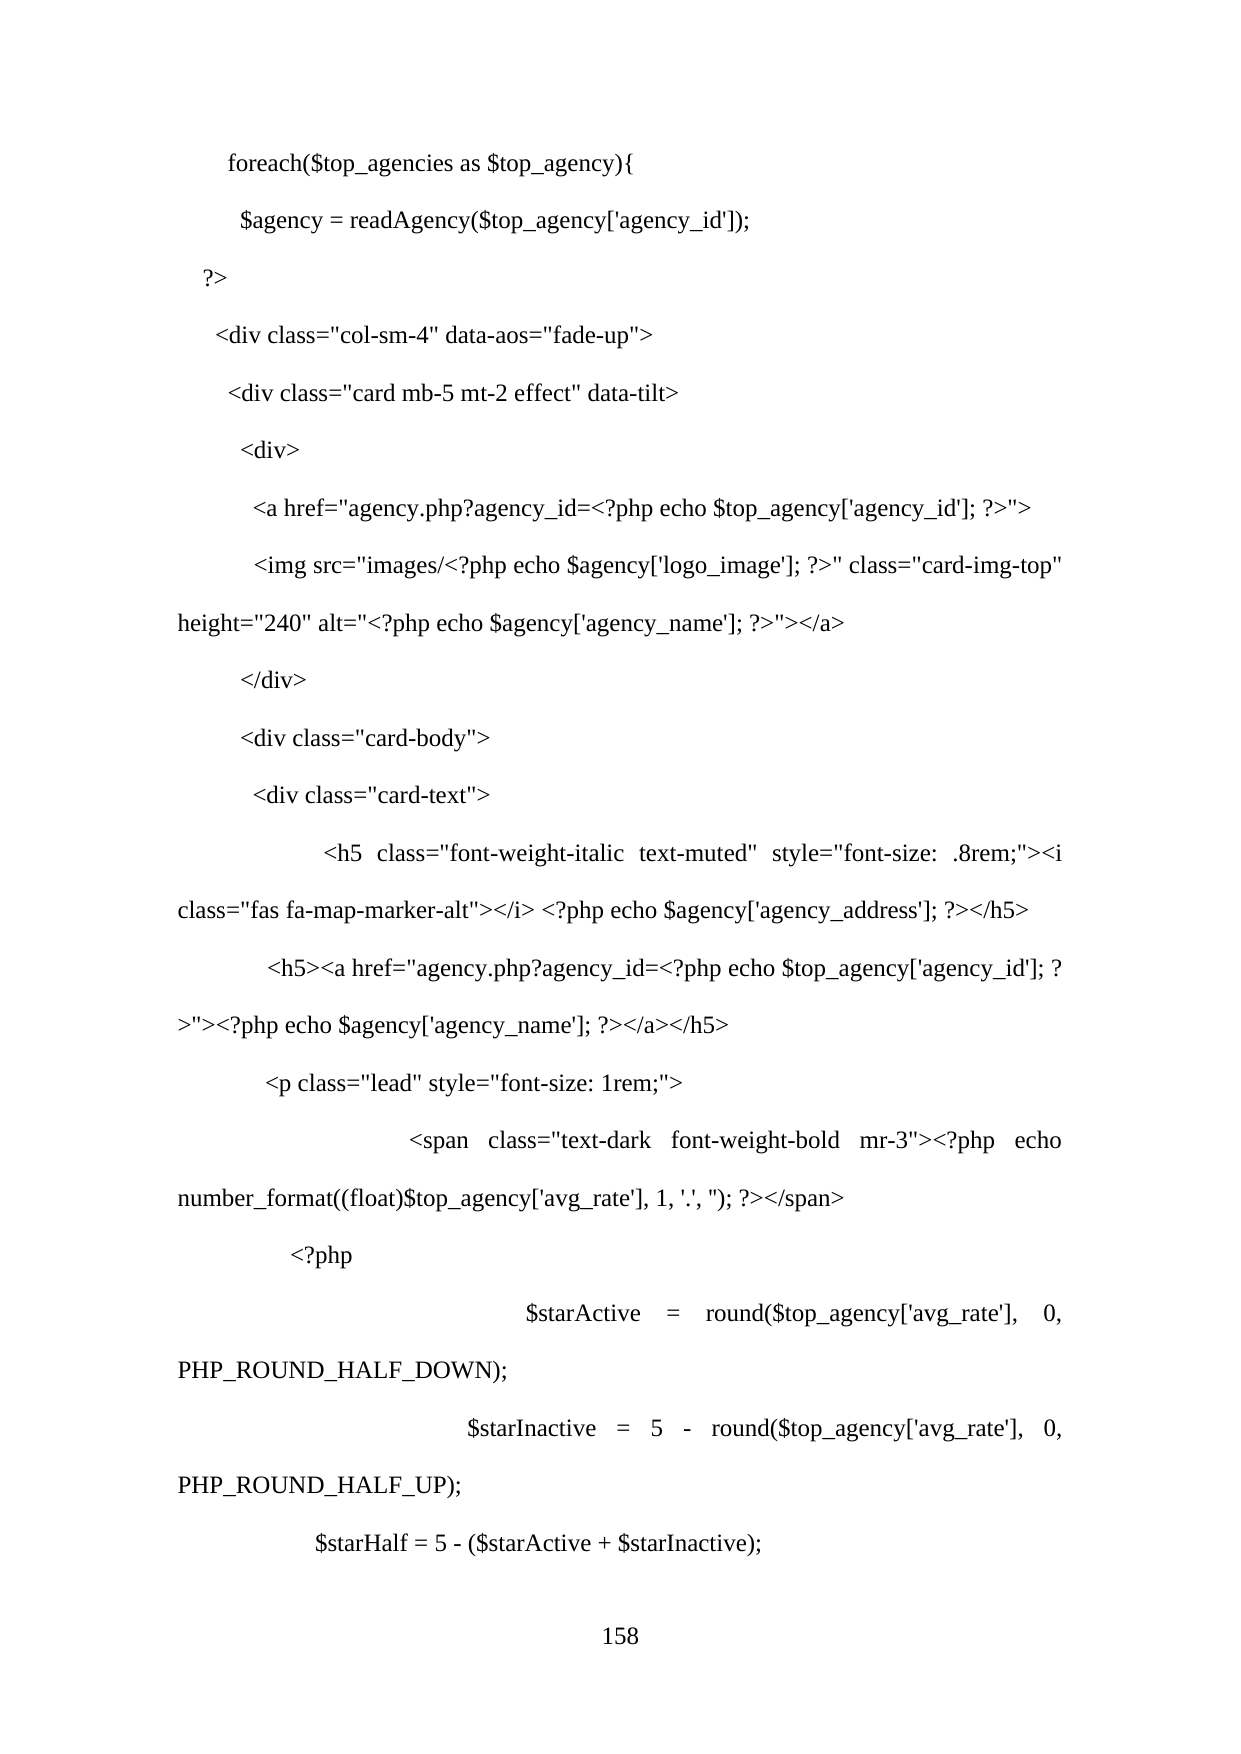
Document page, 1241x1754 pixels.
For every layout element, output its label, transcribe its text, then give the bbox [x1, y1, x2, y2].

text $starHalf = 5 - ($starActive + $starInactive); [177, 1528, 1063, 1556]
text <a href="agency.php?agency_id=<?php echo $top_agency['agency_id']; ?>"> [177, 493, 1063, 521]
text <h5 class="font-weight-italic text-muted" style="font-size: .8rem;"><i class="fas fa-map-marker-alt"></i> <?php echo $agency['agency_address']; ?></h5> [177, 838, 1063, 924]
text <p class="lead" style="font-size: 1rem;"> [177, 1068, 1063, 1096]
text $agency = readAgency($top_agency['agency_id']); [177, 205, 1063, 234]
text <div class="col-sm-4" data-aos="fade-up"> [177, 320, 1063, 349]
text <div class="card-text"> [177, 780, 1063, 809]
text $starInactive = 5 - round($top_agency['avg_rate'], 0, PHP_ROUND_HALF_UP); [177, 1413, 1063, 1499]
text <div class="card-body"> [177, 723, 1063, 751]
text <h5><a href="agency.php?agency_id=<?php echo $top_agency['agency_id']; ?>"><?php echo $agency['agency_name']; ?></a></h5> [177, 953, 1063, 1039]
text <span class="text-dark font-weight-bold mr-3"><?php echo number_format((float)$top_agency['avg_rate'], 1, '.', ''); ?></span> [177, 1125, 1063, 1211]
text ?> [177, 263, 1063, 291]
text <img src="images/<?php echo $agency['logo_image']; ?>" class="card-img-top" height="240" alt="<?php echo $agency['agency_name']; ?>"></a> [177, 550, 1063, 636]
text $starActive = round($top_agency['avg_rate'], 0, PHP_ROUND_HALF_DOWN); [177, 1298, 1063, 1384]
text <div> [177, 435, 1063, 464]
text <?php [177, 1240, 1063, 1269]
text <div class="card mb-5 mt-2 effect" data-tilt> [177, 378, 1063, 406]
text foreach($top_agencies as $top_agency){ [177, 148, 1063, 176]
text </div> [177, 665, 1063, 694]
